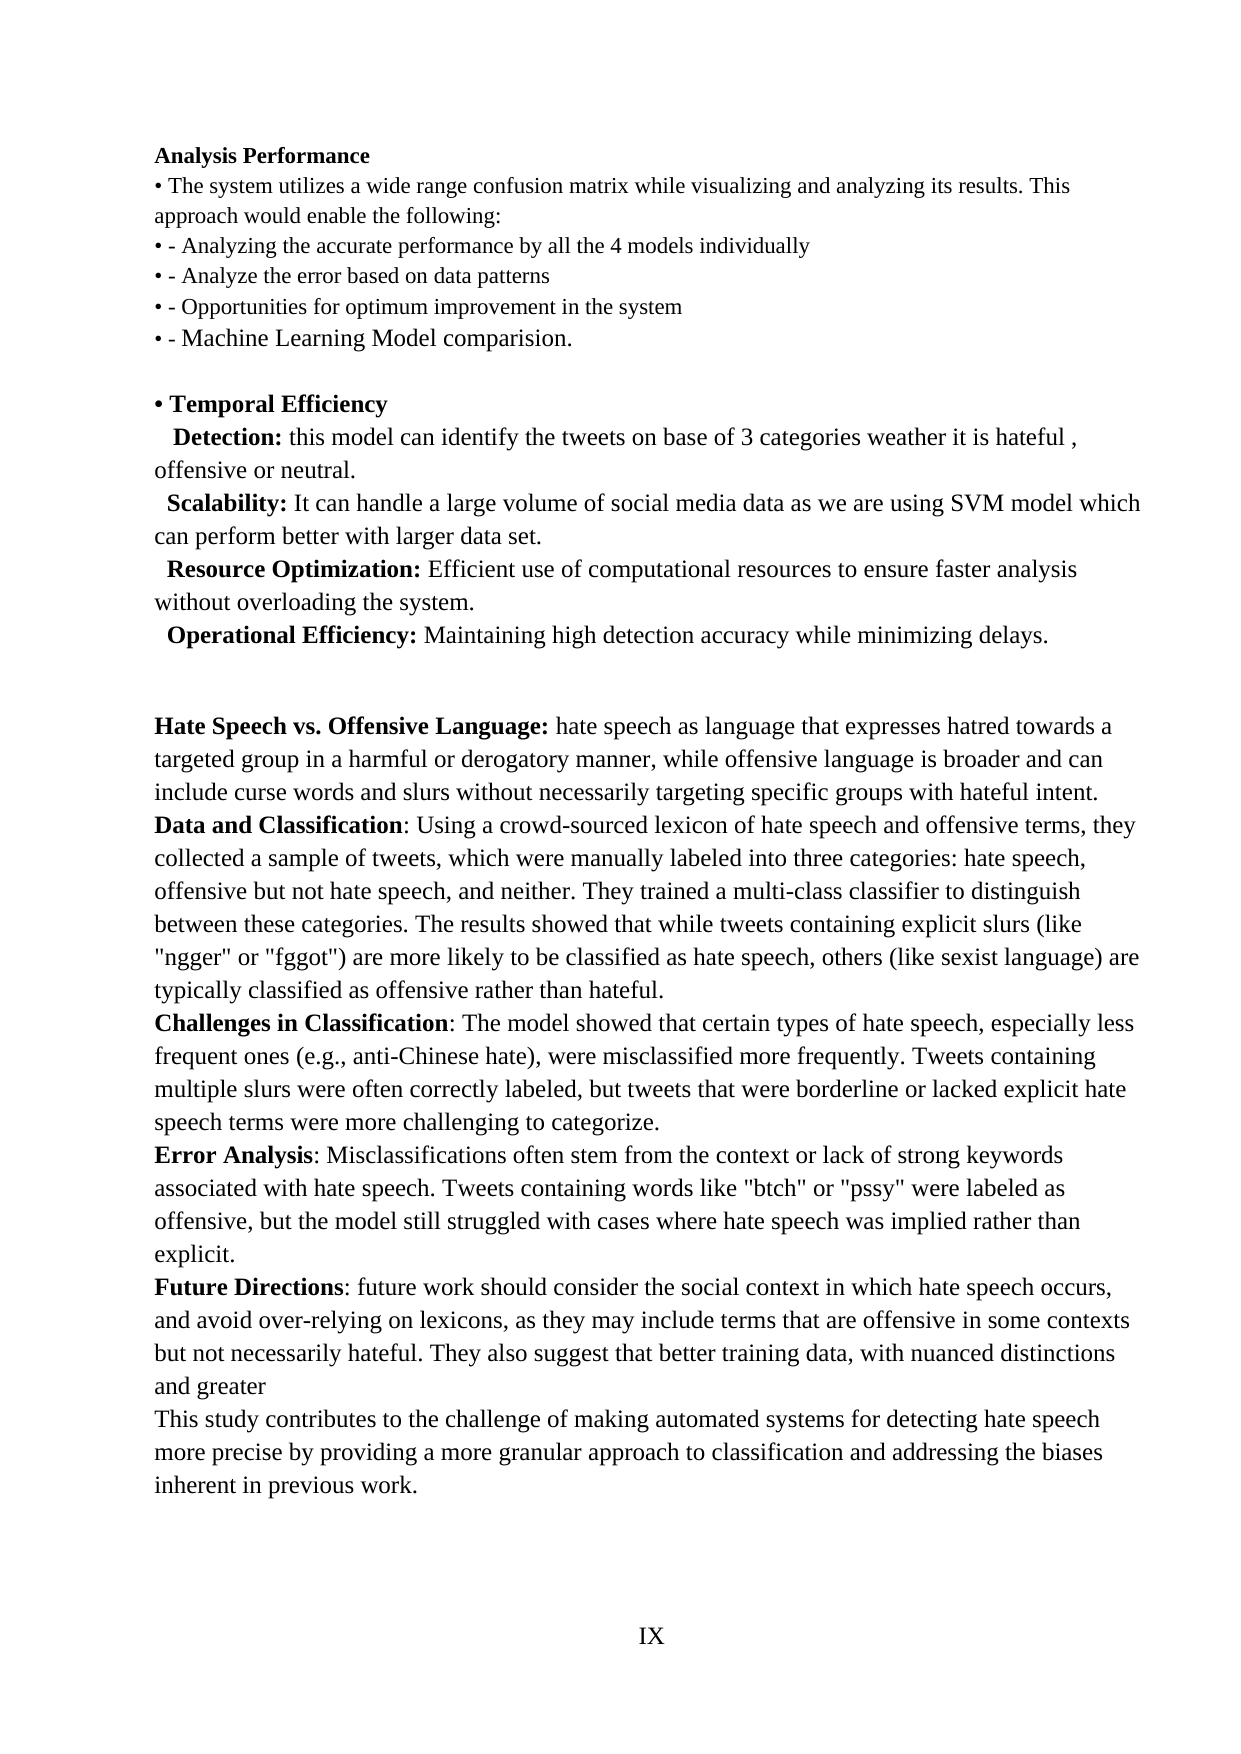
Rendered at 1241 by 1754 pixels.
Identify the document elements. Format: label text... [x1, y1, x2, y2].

text • - Opportunities for optimum improvement in the system [154, 293, 1148, 319]
text Data and Classification: Using a crowd-sourced lexicon of hate speech and offensive terms, they collected a sample of tweets, which were manually labeled into three categories: hate speech, offensive but not hate speech, and neither. They trained a multi-class classifier to distinguish between these categories. The results showed that while tweets containing explicit slurs (like "ngger" or "fggot") are more likely to be classified as hate speech, others (like sexist language) are typically classified as offensive rather than hateful. [154, 810, 1148, 1004]
text Scalability: It can handle a large volume of social media data as we are using SVM model which can perform better with larger data set. [154, 488, 1148, 550]
text • - Analyze the error based on data patterns [154, 262, 1148, 289]
text • Temporal Efficiency [154, 389, 1148, 418]
text Analysis Performance [154, 142, 1148, 168]
text Future Directions: future work should consider the social context in which hate speech occurs, and avoid over-relying on lexicons, as they may include terms that are offensive in some contexts but not necessarily hateful. They also suggest that better training data, with nuanced distinctions and greater [154, 1272, 1148, 1400]
text • The system utilizes a wide range confusion matrix while visualizing and analyzing its results. This approach would enable the following: [154, 172, 1148, 228]
text • - Machine Learning Model comparision. [154, 323, 1148, 352]
text Challenges in Classification: The model showed that certain types of hate speech, especially less frequent ones (e.g., anti-Chinese hate), were misclassified more frequently. Tweets containing multiple slurs were often correctly labeled, but tweets that were borderline or lacked explicit hate speech terms were more challenging to categorize. [154, 1008, 1148, 1136]
text Operational Efficiency: Maintaining high detection accuracy while minimizing delays. [154, 620, 1148, 649]
text • - Analyzing the accurate performance by all the 4 models individually [154, 232, 1148, 259]
text Resource Optimization: Efficient use of computational resources to ensure faster analysis without overloading the system. [154, 554, 1148, 616]
text Detection: this model can identify the tweets on base of 3 categories weather it is hateful , offensive or neutral. [154, 422, 1148, 484]
text This study contributes to the challenge of making automated systems for detecting hate speech more precise by providing a more granular approach to classification and addressing the biases inherent in previous work. [154, 1404, 1148, 1499]
text Hate Speech vs. Offensive Language: hate speech as language that expresses hatred towards a targeted group in a harmful or derogatory manner, while offensive language is broader and can include curse words and slurs without necessarily targeting specific groups with hateful intent. [154, 711, 1148, 806]
text Error Analysis: Misclassifications often stem from the context or lack of strong keywords associated with hate speech. Tweets containing words like "btch" or "pssy" were labeled as offensive, but the model still struggled with cases where hate speech was implied rather than explicit. [154, 1140, 1148, 1268]
